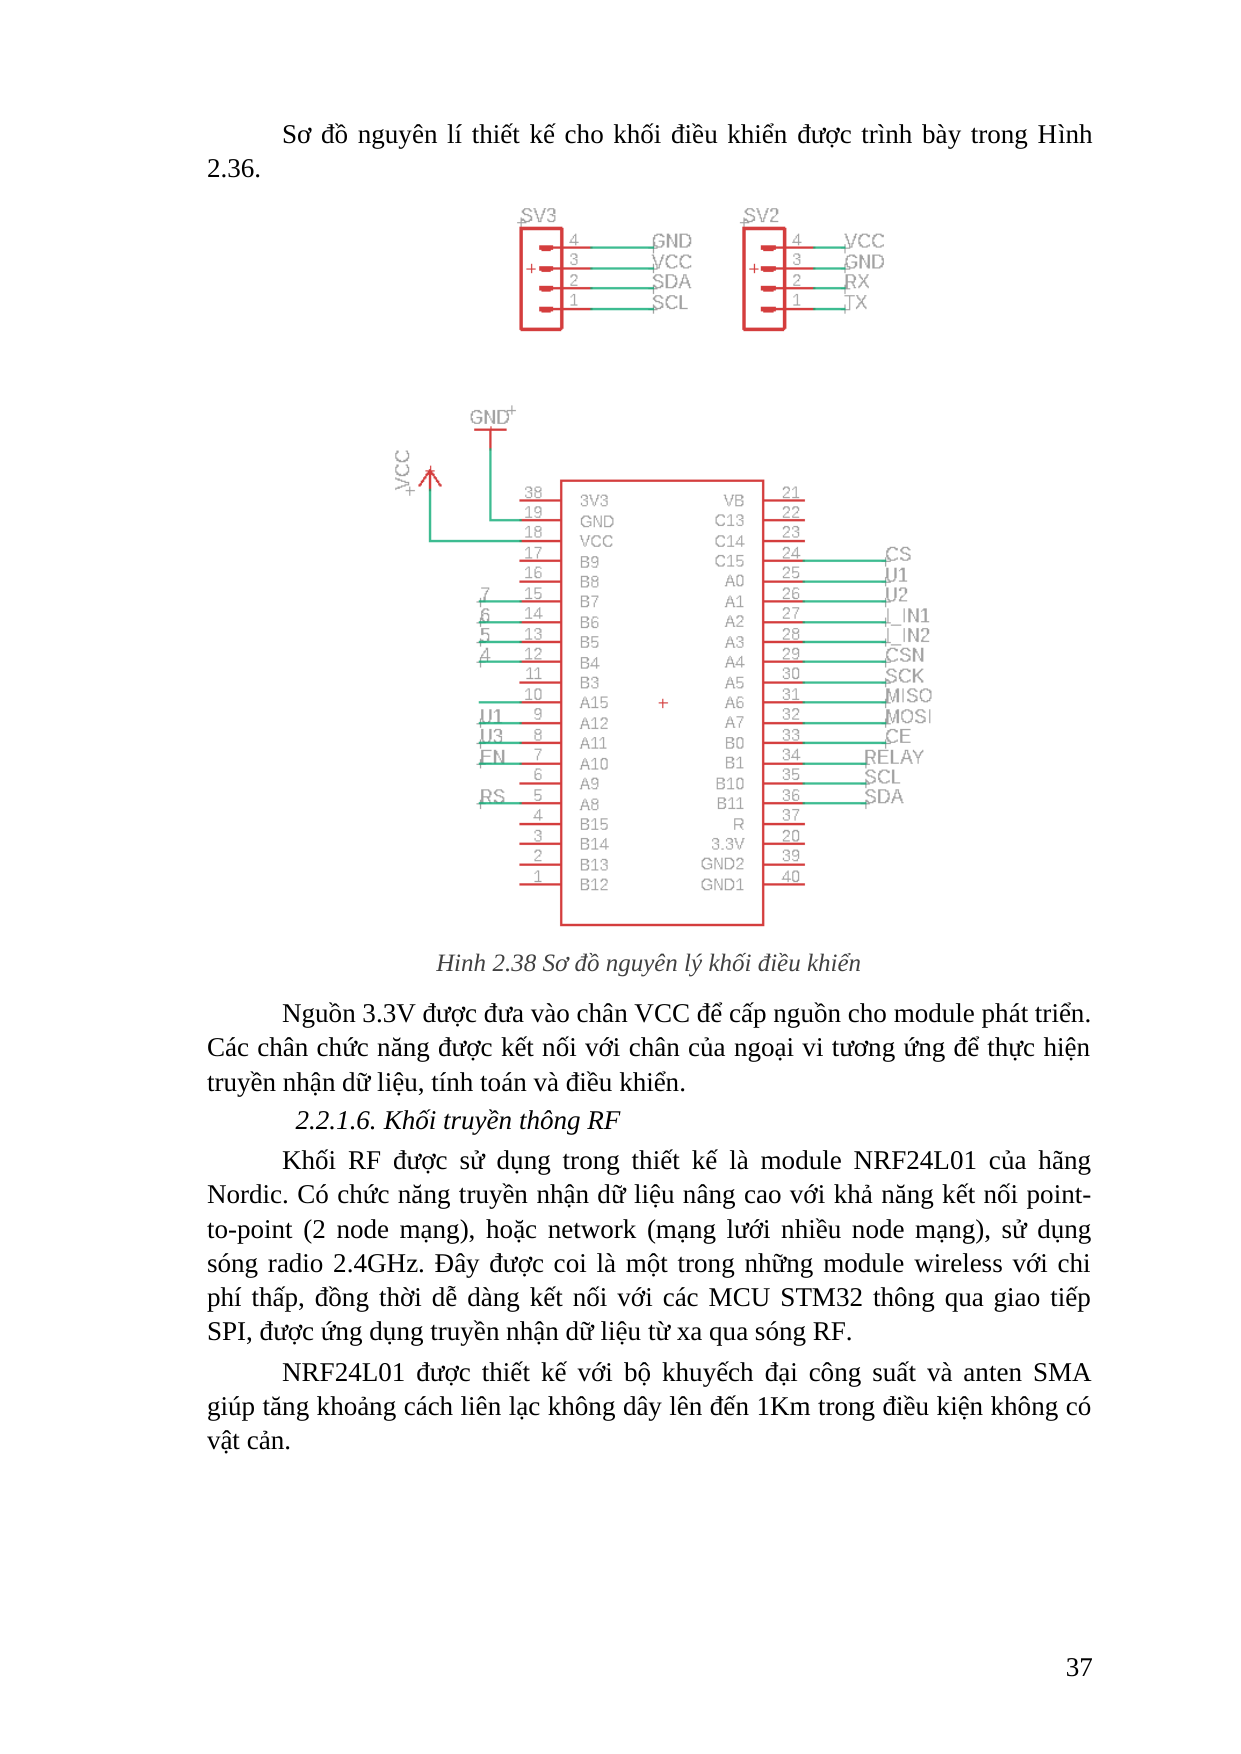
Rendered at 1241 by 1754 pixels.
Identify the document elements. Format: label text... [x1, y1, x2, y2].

text Sơ đồ nguyên lí thiết kế cho khối điều khiển được trình bày trong Hình 2.36. [207, 118, 1092, 183]
text Khối RF được sử dụng trong thiết kế là module NRF24L01 của hãng Nordic. Có chức năng truyền nhận dữ liệu nâng cao với khả năng kết nối point-to-point (2 node mạng), hoặc network (mạng lưới nhiều node mạng), sử dụng sóng radio 2.4GHz. Đây được coi là một trong những module wireless với chi phí thấp, đồng thời dễ dàng kết nối với các MCU STM32 thông qua giao tiếp SPI, được ứng dụng truyền nhận dữ liệu từ xa qua sóng RF. [207, 1144, 1092, 1346]
text NRF24L01 được thiết kế với bộ khuyếch đại công suất và anten SMA giúp tăng khoảng cách liên lạc không dây lên đến 1Km trong điều kiện không có vật cản. [207, 1356, 1092, 1455]
picture [357, 192, 942, 939]
text Hinh . Sơ đồ nguyên lý khối điều khiển [207, 948, 1092, 977]
subtitle Khối truyền thông RF [207, 1104, 1092, 1135]
text Nguồn 3.3V được đưa vào chân VCC để cấp nguồn cho module phát triển. Các chân chức năng được kết nối với chân của ngoại vi tương ứng để thực hiện truyền nhận dữ liệu, tính toán và điều khiển. [207, 997, 1092, 1097]
